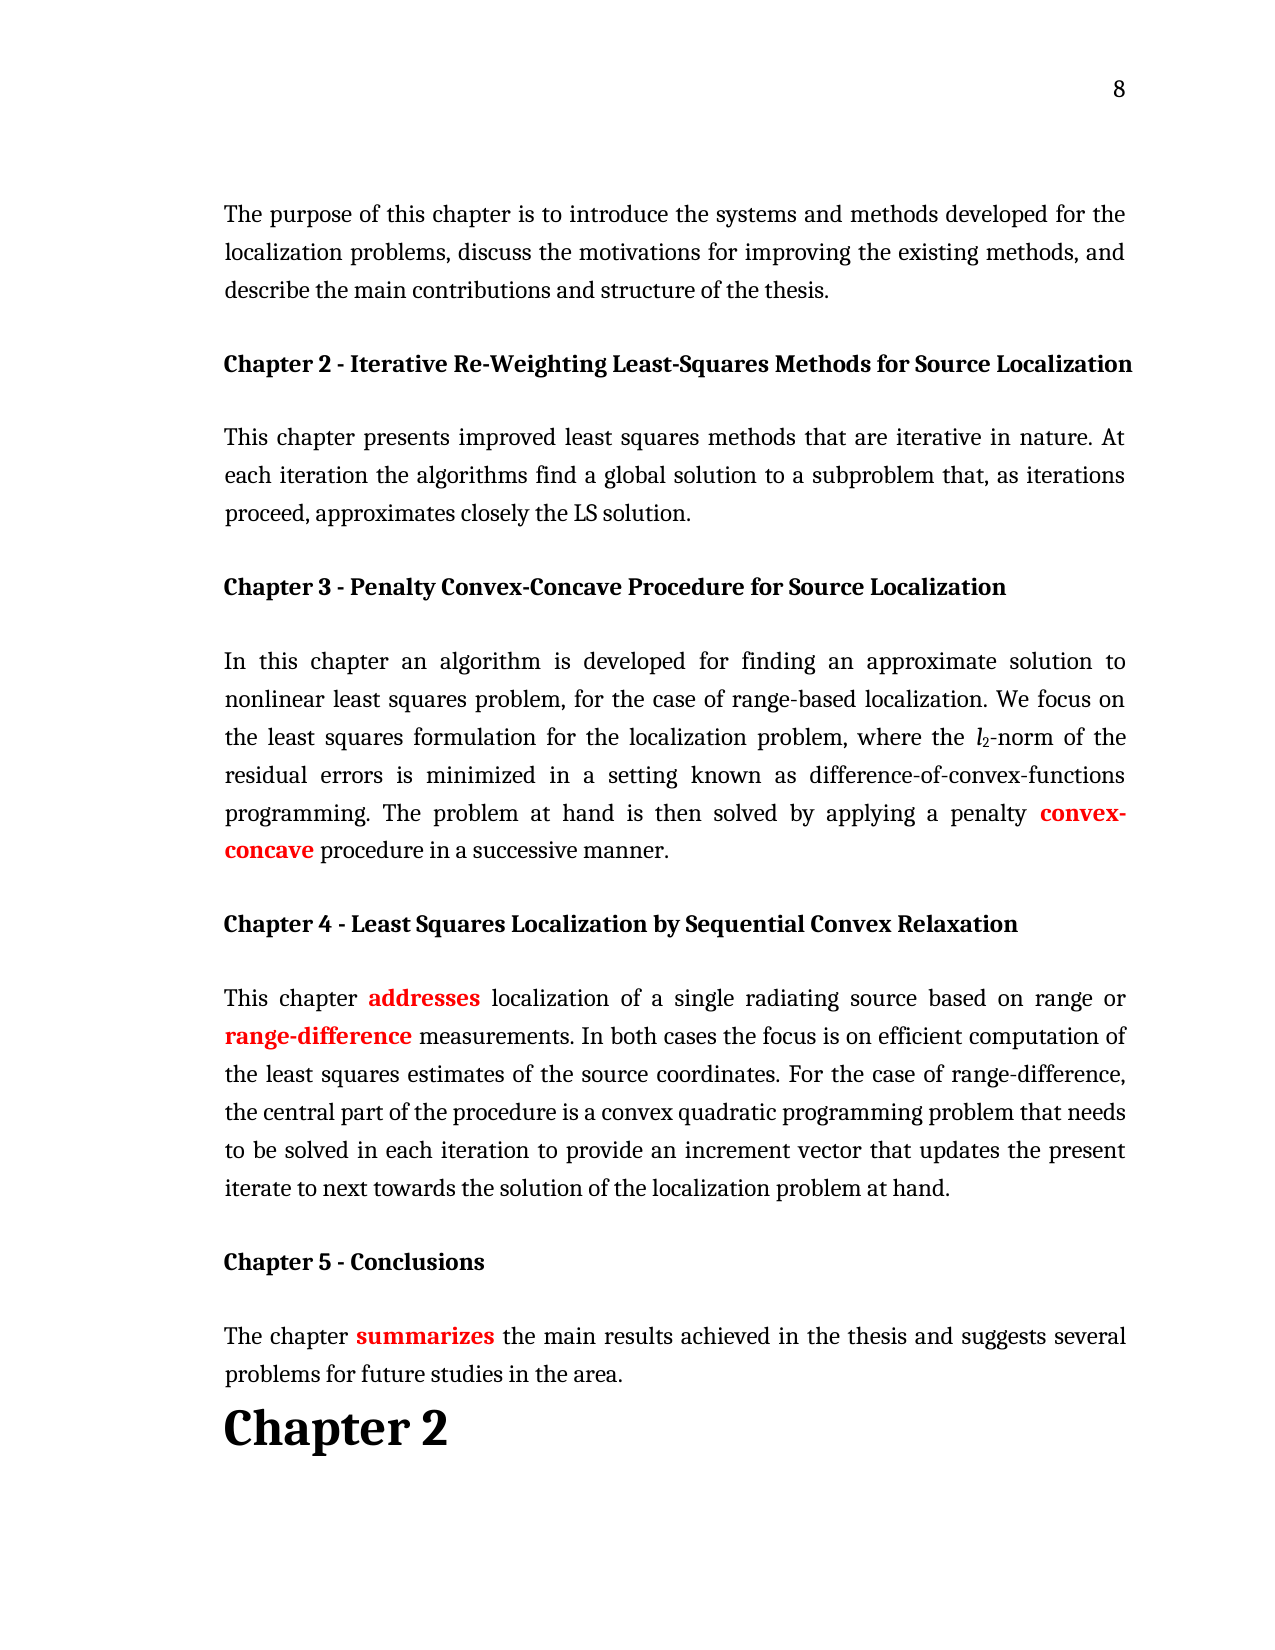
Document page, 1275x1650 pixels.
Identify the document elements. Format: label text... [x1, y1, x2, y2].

text The purpose of this chapter is to introduce the systems and methods developed for the localization problems, discuss the motivations for improving the existing methods, and describe the main contributions and structure of the thesis. [223, 200, 1127, 305]
text Chapter 3 - Penalty Convex-Concave Procedure for Source Localization [223, 573, 1146, 602]
text Chapter 4 - Least Squares Localization by Sequential Convex Relaxation [223, 910, 1146, 939]
text This chapter addresses localization of a single radiating source based on range or range-difference measurements. In both cases the focus is on efficient computation of the least squares estimates of the source coordinates. For the case of range-difference, the central part of the procedure is a convex quadratic programming problem that needs to be solved in each iteration to provide an increment vector that updates the present iterate to next towards the solution of the localization problem at hand. [223, 984, 1127, 1202]
text In this chapter an algorithm is developed for finding an approximate solution to nonlinear least squares problem, for the case of range-based localization. We focus on the least squares formulation for the localization problem, where the l2-norm of the residual errors is minimized in a setting known as difference-of-convex-functions programming. The problem at hand is then solved by applying a penalty convex-concave procedure in a successive manner. [223, 647, 1127, 865]
text Chapter 2 [223, 1398, 1117, 1458]
text Chapter 2 - Iterative Re-Weighting Least-Squares Methods for Source Localization [223, 350, 1146, 379]
text The chapter summarizes the main results achieved in the thesis and suggests several problems for future studies in the area. [223, 1322, 1127, 1388]
text Chapter 5 - Conclusions [223, 1248, 1146, 1277]
text This chapter presents improved least squares methods that are iterative in nature. At each iteration the algorithms find a global solution to a subproblem that, as iterations proceed, approximates closely the LS solution. [223, 423, 1127, 528]
